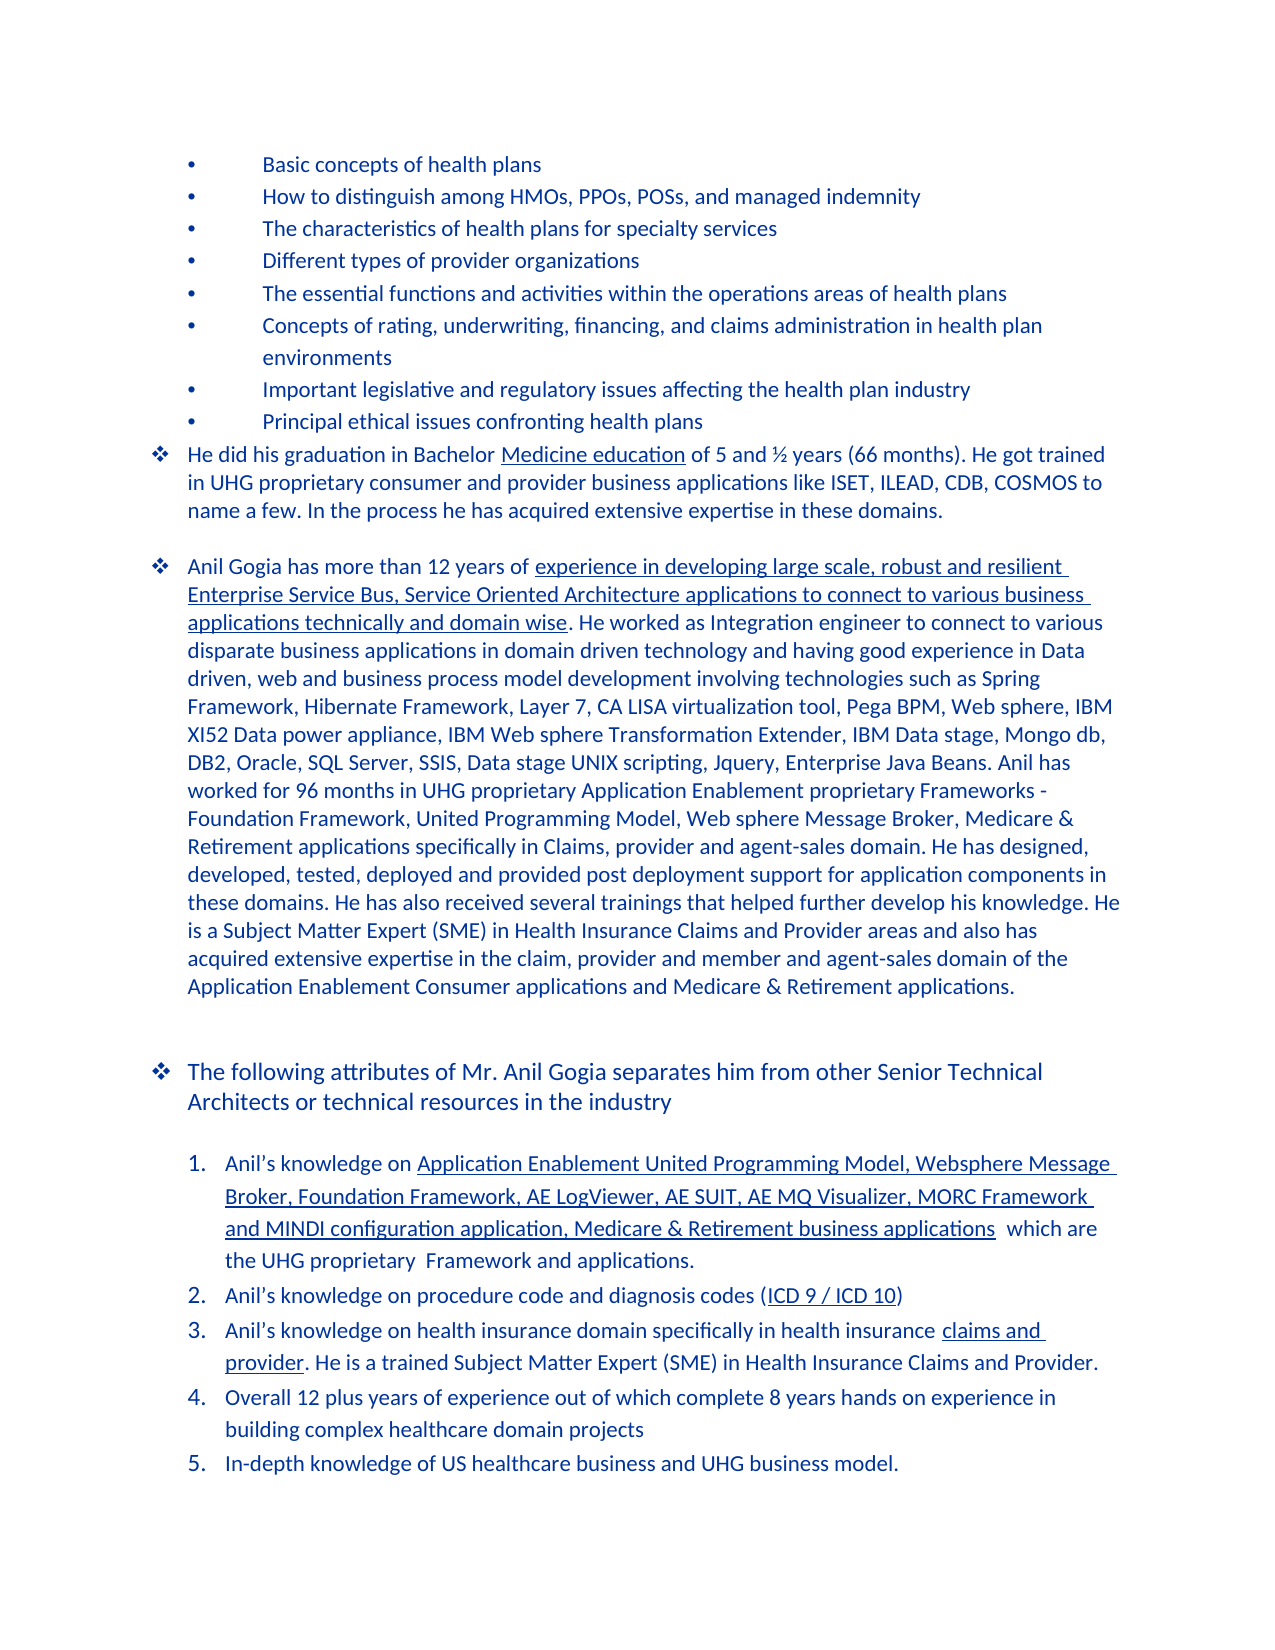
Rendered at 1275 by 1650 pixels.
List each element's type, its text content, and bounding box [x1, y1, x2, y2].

list Anil’s knowledge on health insurance domain specifically in health insurance claims and provider. He is a trained Subject Matter Expert (SME) in Health Insurance Claims and Provider. [187, 1314, 1125, 1376]
list Anil Gogia has more than 12 years of experience in developing large scale, robust and resilient Enterprise Service Bus, Service Oriented Architecture applications to connect to various business applications technically and domain wise. He worked as Integration engineer to connect to various disparate business applications in domain driven technology and having good experience in Data driven, web and business process model development involving technologies such as Spring Framework, Hibernate Framework, Layer 7, CA LISA virtualization tool, Pega BPM, Web sphere, IBM XI52 Data power appliance, IBM Web sphere Transformation Extender, IBM Data stage, Mongo db, DB2, Oracle, SQL Server, SSIS, Data stage UNIX scripting, Jquery, Enterprise Java Beans. Anil has worked for 96 months in UHG proprietary Application Enablement proprietary Frameworks - Foundation Framework, United Programming Model, Web sphere Message Broker, Medicare & Retirement applications specifically in Claims, provider and agent-sales domain. He has designed, developed, tested, deployed and provided post deployment support for application components in these domains. He has also received several trainings that helped further develop his knowledge. He is a Subject Matter Expert (SME) in Health Insurance Claims and Provider areas and also has acquired extensive expertise in the claim, provider and member and agent-sales domain of the Application Enablement Consumer applications and Medicare & Retirement applications. [150, 552, 1125, 1000]
list In-depth knowledge of US healthcare business and UHG business model. [187, 1447, 1125, 1478]
list Anil’s knowledge on Application Enablement United Programming Model, Websphere Message Broker, Foundation Framework, AE LogViewer, AE SUIT, AE MQ Visualizer, MORC Framework and MINDI configuration application, Medicare & Retirement business applications which are the UHG proprietary Framework and applications. [187, 1147, 1125, 1274]
list Concepts of rating, underwriting, financing, and claims administration in health plan environments [187, 311, 1125, 371]
list Different types of provider organizations [187, 247, 1125, 274]
list Basic concepts of health plans [187, 150, 1125, 178]
list He did his graduation in Bachelor Medicine education of 5 and ½ years (66 months). He got trained in UHG proprietary consumer and provider business applications like ISET, ILEAD, CDB, COSMOS to name a few. In the process he has acquired extensive expertise in these domains. [150, 440, 1125, 524]
list The essential functions and activities within the operations areas of health plans [187, 279, 1125, 307]
list How to distinguish among HMOs, PPOs, POSs, and managed indemnity [187, 182, 1125, 210]
list The following attributes of Mr. Anil Gogia separates him from other Senior Technical Architects or technical resources in the industry [150, 1056, 1125, 1117]
list Principal ethical issues confronting health plans [187, 407, 1125, 436]
list Anil’s knowledge on procedure code and diagnosis codes (ICD 9 / ICD 10) [187, 1279, 1125, 1309]
list Overall 12 plus years of experience out of which complete 8 years hands on experience in building complex healthcare domain projects [187, 1381, 1125, 1443]
list Important legislative and regulatory issues affecting the health plan industry [187, 375, 1125, 403]
list The characteristics of health plans for specialty services [187, 214, 1125, 242]
